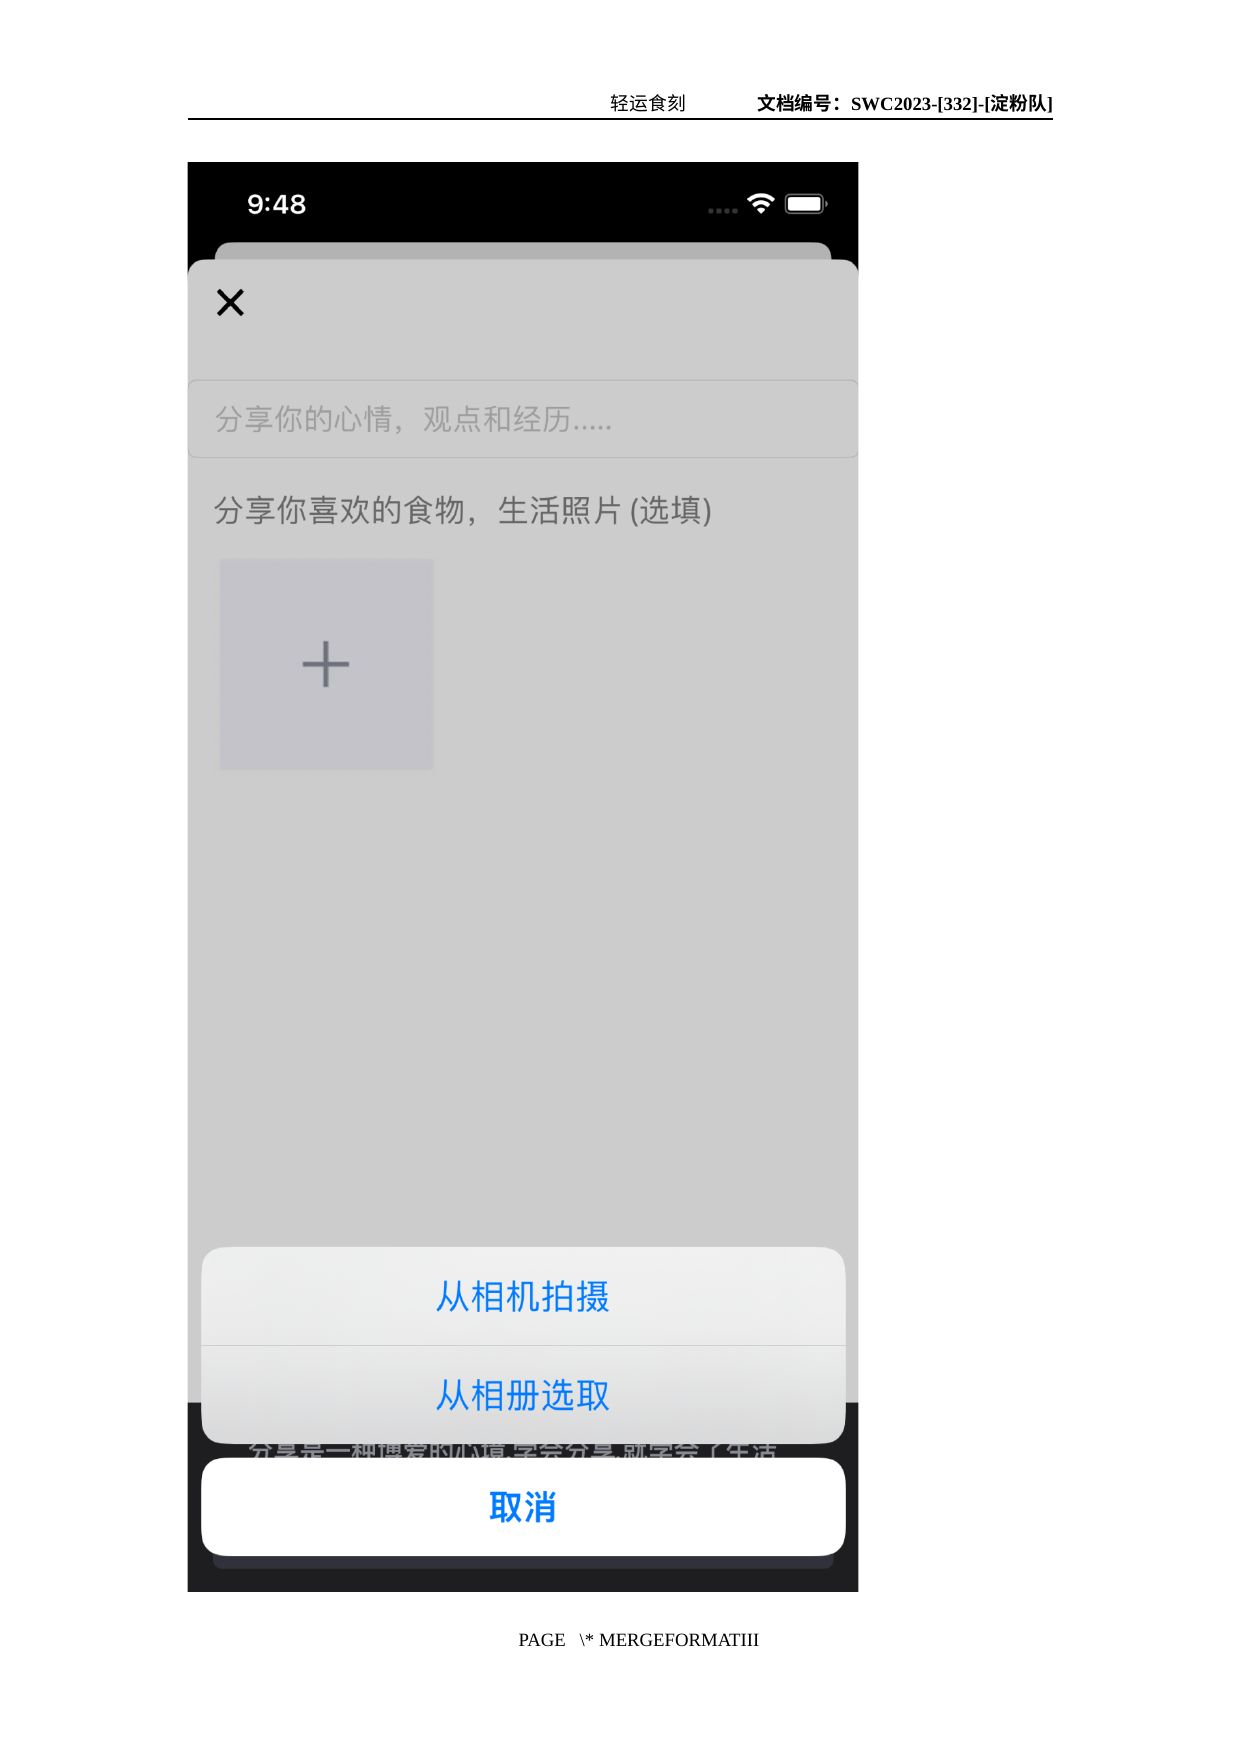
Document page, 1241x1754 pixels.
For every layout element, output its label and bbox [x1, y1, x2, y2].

picture [187, 162, 859, 1592]
